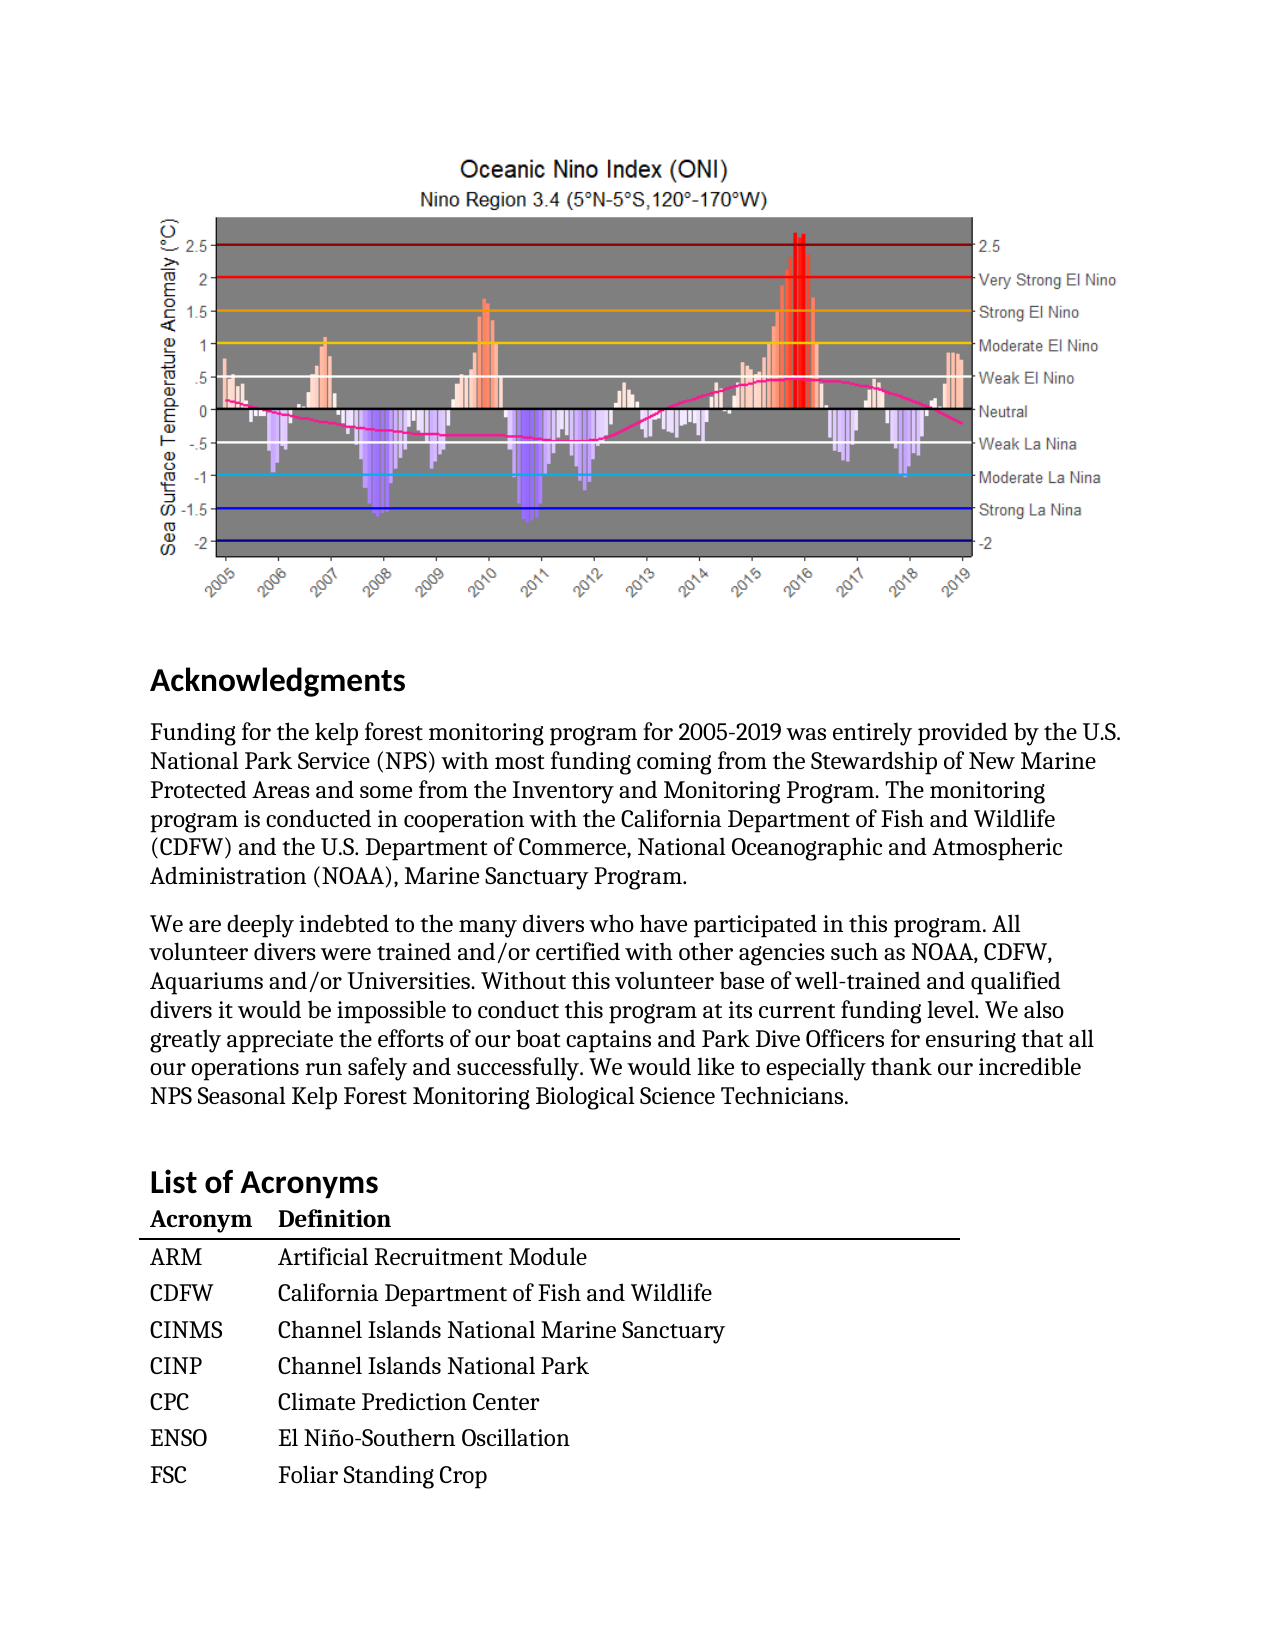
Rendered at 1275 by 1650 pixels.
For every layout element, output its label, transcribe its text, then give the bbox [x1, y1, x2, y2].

table_cell Artificial Recruitment Module [267, 1240, 959, 1276]
table_cell Climate Prediction Center [267, 1384, 959, 1421]
text Funding for the kelp forest monitoring program for 2005-2019 was entirely provided by the U.S. National Park Service (NPS) with most funding coming from the Stewardship of New Marine Protected Areas and some from the Inventory and Monitoring Program. The monitoring program is conducted in cooperation with the California Department of Fish and Wildlife (CDFW) and the U.S. Department of Commerce, National Oceanographic and Atmospheric Administration (NOAA), Marine Sanctuary Program. [150, 718, 1125, 891]
subtitle List of Acronyms [150, 1161, 1125, 1202]
table_cell FSC [139, 1457, 267, 1493]
table_cell Channel Islands National Park [267, 1348, 959, 1384]
table_cell Channel Islands National Marine Sanctuary [267, 1312, 959, 1348]
table_cell ARM [139, 1240, 267, 1276]
table_cell California Department of Fish and Wildlife [267, 1276, 959, 1312]
table_cell CDFW [139, 1276, 267, 1312]
table_header Acronym [139, 1202, 267, 1238]
text We are deeply indebted to the many divers who have participated in this program. All volunteer divers were trained and/or certified with other agencies such as NOAA, CDFW, Aquariums and/or Universities. Without this volunteer base of well-trained and qualified divers it would be impossible to conduct this program at its current funding level. We also greatly appreciate the efforts of our boat captains and Park Dive Officers for ensuring that all our operations run safely and successfully. We would like to especially thank our incredible NPS Seasonal Kelp Forest Monitoring Biological Science Technicians. [150, 909, 1125, 1111]
table_header Definition [267, 1202, 959, 1238]
table_cell Foliar Standing Crop [267, 1457, 959, 1493]
table_cell CINP [139, 1348, 267, 1384]
table_cell CPC [139, 1384, 267, 1421]
table_cell El Niño-Southern Oscillation [267, 1421, 959, 1457]
subtitle Acknowledgments [150, 659, 1125, 699]
table_cell CINMS [139, 1312, 267, 1348]
table_cell ENSO [139, 1421, 267, 1457]
picture [150, 150, 1125, 609]
